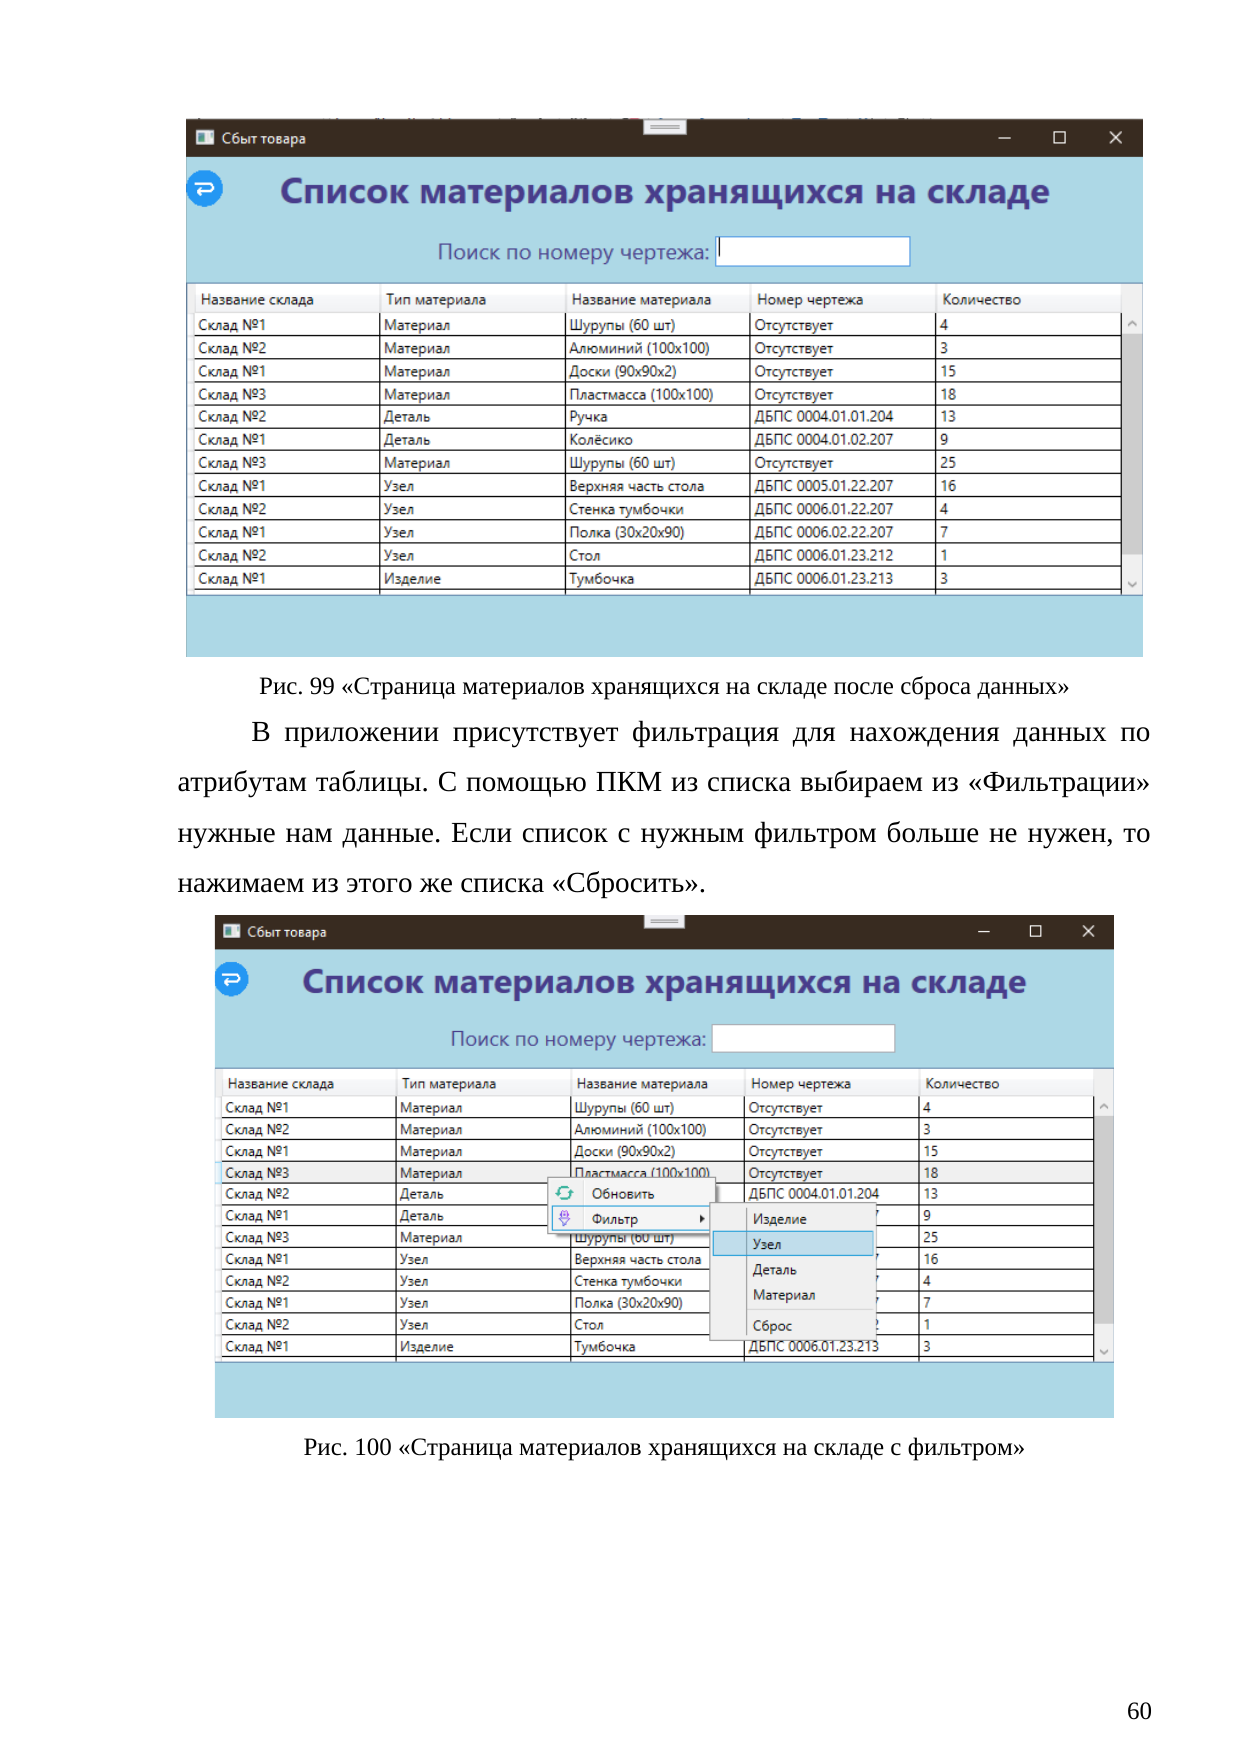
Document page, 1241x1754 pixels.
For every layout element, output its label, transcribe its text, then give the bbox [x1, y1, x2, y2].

text Рис. 99 «Страница материалов хранящихся на складе после сброса данных» [177, 671, 1152, 700]
text В приложении присутствует фильтрация для нахождения данных по атрибутам таблицы. С помощью ПКМ из списка выбираем из «Фильтрации» нужные нам данные. Если список с нужным фильтром больше не нужен, то нажимаем из этого же списка «Сбросить». [177, 714, 1152, 898]
picture [186, 118, 1143, 657]
picture [214, 915, 1114, 1418]
text Рис. 100 «Страница материалов хранящихся на складе с фильтром» [177, 1432, 1152, 1460]
